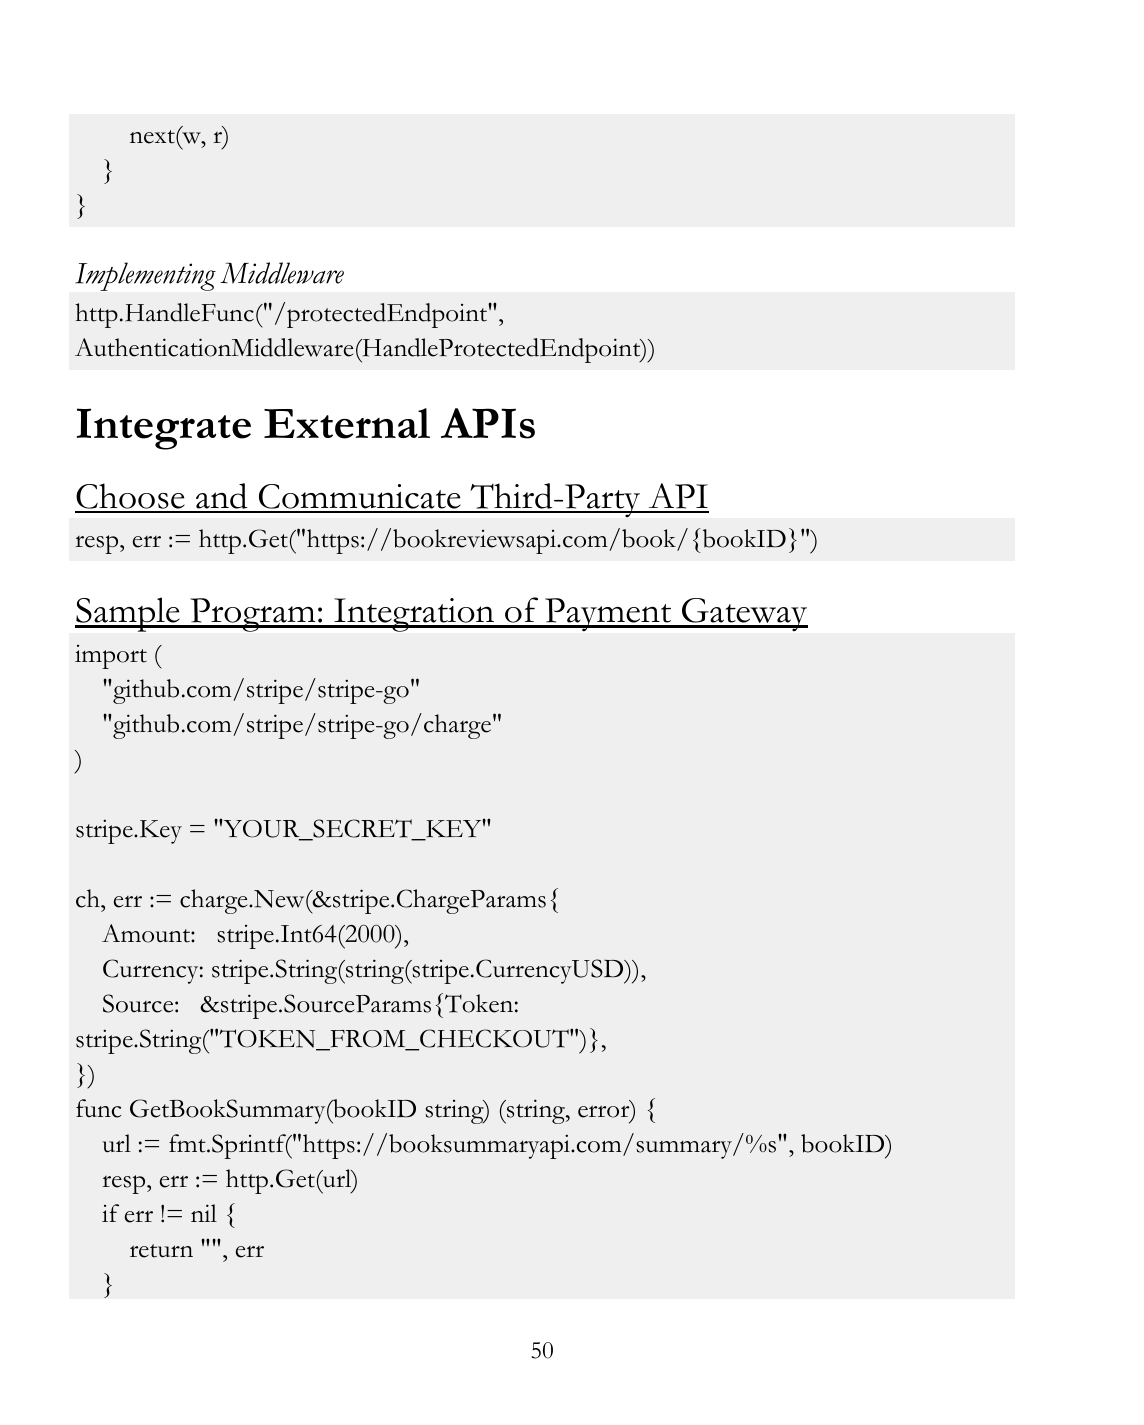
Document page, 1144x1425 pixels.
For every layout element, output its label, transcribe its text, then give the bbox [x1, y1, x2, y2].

text resp, err := http.Get("https://bookreviewsapi.com/book/{bookID}") [69, 518, 1015, 561]
text ) [69, 738, 1015, 773]
text http.HandleFunc("/protectedEndpoint", AuthenticationMiddleware(HandleProtectedEndpoint)) [69, 292, 1015, 370]
text import ( [69, 633, 1015, 668]
subtitle Implementing Middleware [75, 256, 1009, 292]
text Currency: stripe.String(string(stripe.CurrencyUSD)), [69, 948, 1015, 983]
subtitle Integrate External APIs [75, 399, 1009, 451]
text next(w, r) [69, 114, 1015, 149]
text } [69, 149, 1015, 184]
text Amount: stripe.Int64(2000), [69, 913, 1015, 948]
text "github.com/stripe/stripe-go/charge" [69, 703, 1015, 738]
text return "", err [69, 1228, 1015, 1263]
text "github.com/stripe/stripe-go" [69, 668, 1015, 703]
text ch, err := charge.New(&stripe.ChargeParams{ [69, 878, 1015, 913]
text Source: &stripe.SourceParams{Token: stripe.String("TOKEN_FROM_CHECKOUT")}, [69, 983, 1015, 1053]
text }) [69, 1053, 1015, 1088]
text stripe.Key = "YOUR_SECRET_KEY" [69, 808, 1015, 843]
text } [69, 184, 1015, 227]
text } [69, 1263, 1015, 1299]
subtitle Sample Program: Integration of Payment Gateway [75, 590, 1009, 633]
text resp, err := http.Get(url) [69, 1158, 1015, 1193]
text func GetBookSummary(bookID string) (string, error) { [69, 1088, 1015, 1123]
text url := fmt.Sprintf("https://booksummaryapi.com/summary/%s", bookID) [69, 1123, 1015, 1158]
text if err != nil { [69, 1193, 1015, 1228]
subtitle Choose and Communicate Third-Party API [75, 476, 1009, 518]
